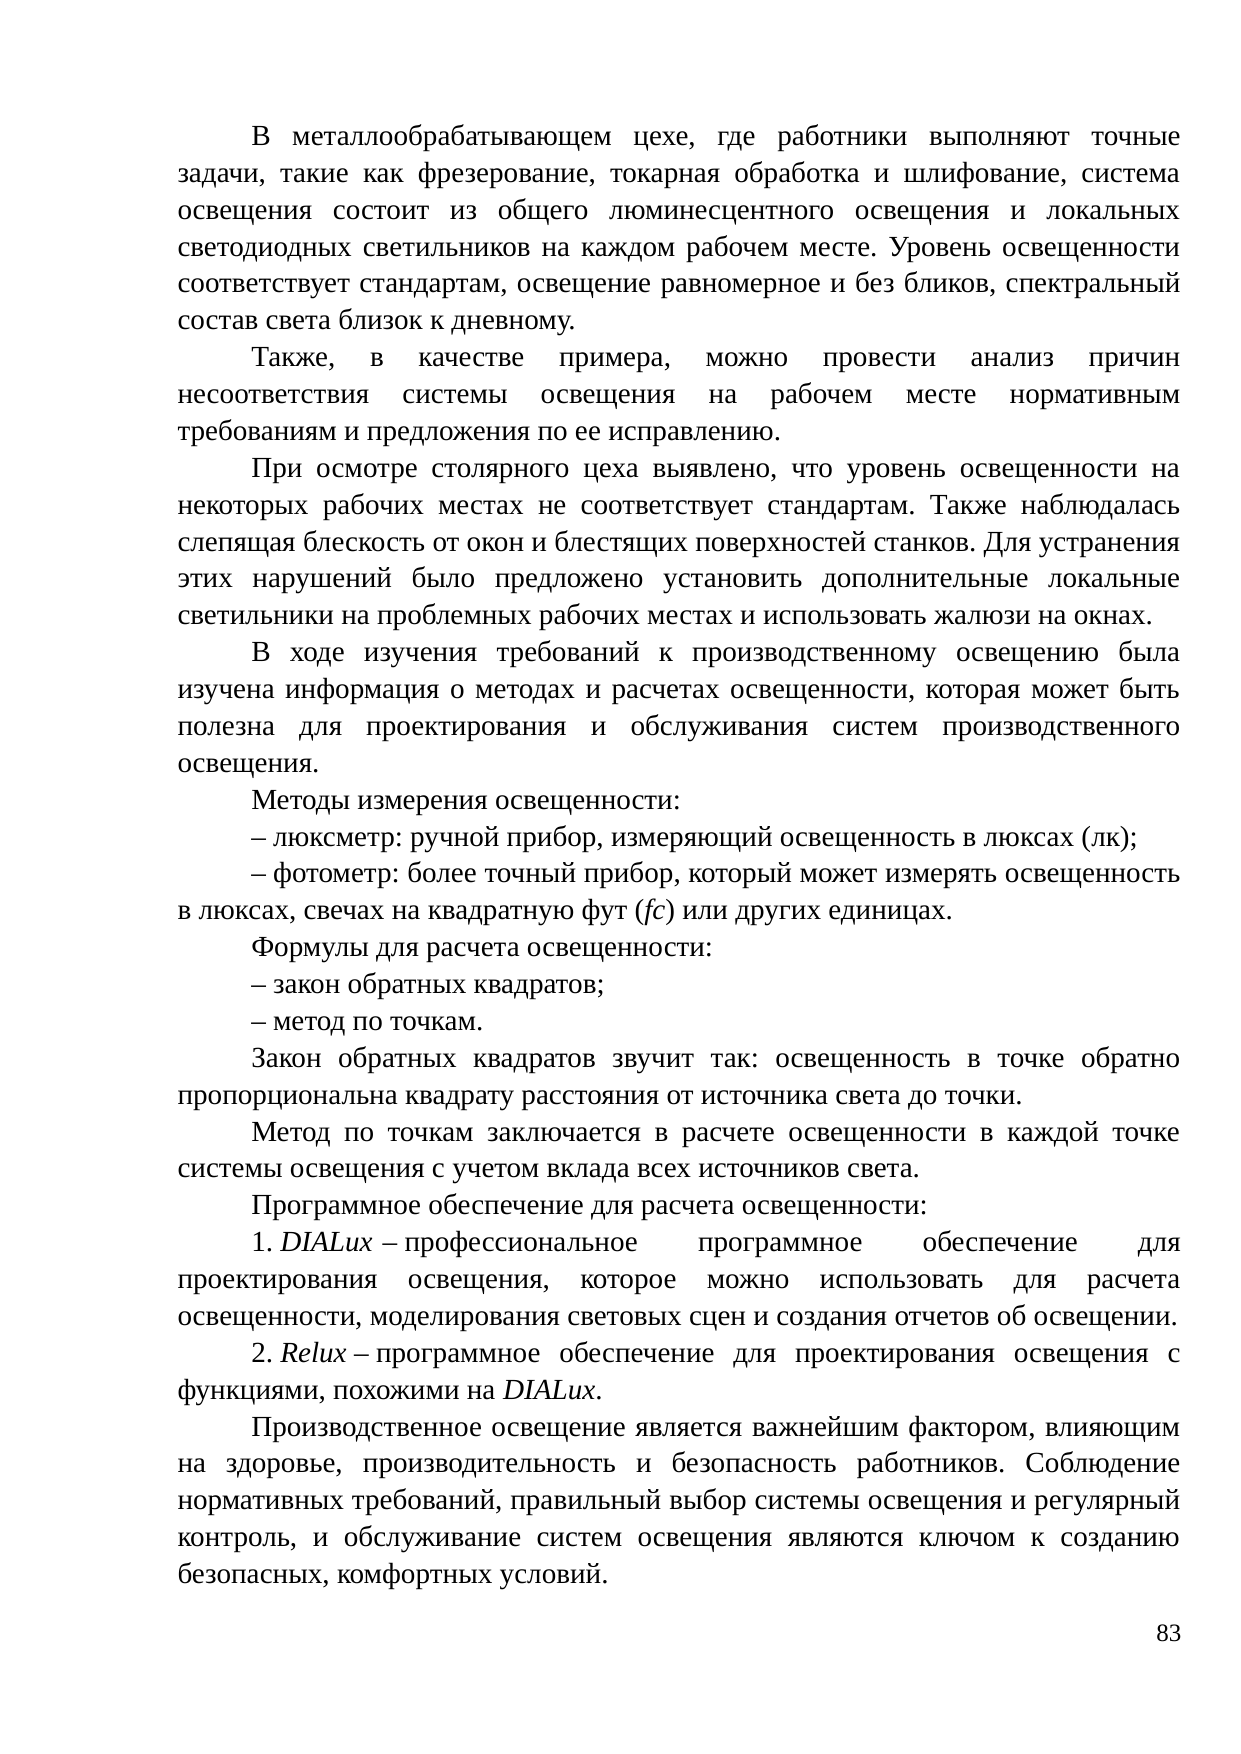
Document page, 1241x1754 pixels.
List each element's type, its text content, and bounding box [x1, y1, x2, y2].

text 1. DIALux – профессиональное программное обеспечение для проектирования освещения, которое можно использовать для расчета освещенности, моделирования световых сцен и создания отчетов об освещении. [177, 1224, 1181, 1332]
text Производственное освещение является важнейшим фактором, влияющим на здоровье, производительность и безопасность работников. Соблюдение нормативных требований, правильный выбор системы освещения и регулярный контроль, и обслуживание систем освещения являются ключом к созданию безопасных, комфортных условий. [177, 1409, 1181, 1590]
text Программное обеспечение для расчета освещенности: [177, 1187, 1181, 1221]
text – фотометр: более точный прибор, который может измерять освещенность в люксах, свечах на квадратную фут (fc) или других единицах. [177, 856, 1181, 926]
text 2. Relux – программное обеспечение для проектирования освещения с функциями, похожими на DIALux. [177, 1335, 1181, 1405]
text При осмотре столярного цеха выявлено, что уровень освещенности на некоторых рабочих местах не соответствует стандартам. Также наблюдалась слепящая блескость от окон и блестящих поверхностей станков. Для устранения этих нарушений было предложено установить дополнительные локальные светильники на проблемных рабочих местах и использовать жалюзи на окнах. [177, 450, 1181, 631]
text В ходе изучения требований к производственному освещению была изучена информация о методах и расчетах освещенности, которая может быть полезна для проектирования и обслуживания систем производственного освещения. [177, 634, 1181, 778]
text Формулы для расчета освещенности: [177, 929, 1181, 963]
text – люксметр: ручной прибор, измеряющий освещенность в люксах (лк); [177, 819, 1181, 852]
text Также, в качестве примера, можно провести анализ причин несоответствия системы освещения на рабочем месте нормативным требованиям и предложения по ее исправлению. [177, 339, 1181, 447]
text В металлообрабатывающем цехе, где работники выполняют точные задачи, такие как фрезерование, токарная обработка и шлифование, система освещения состоит из общего люминесцентного освещения и локальных светодиодных светильников на каждом рабочем месте. Уровень освещенности соответствует стандартам, освещение равномерное и без бликов, спектральный состав света близок к дневному. [177, 118, 1181, 336]
text – метод по точкам. [177, 1003, 1181, 1037]
text Метод по точкам заключается в расчете освещенности в каждой точке системы освещения с учетом вклада всех источников света. [177, 1114, 1181, 1184]
text Закон обратных квадратов звучит так: освещенность в точке обратно пропорциональна квадрату расстояния от источника света до точки. [177, 1040, 1181, 1110]
text Методы измерения освещенности: [177, 782, 1181, 815]
text – закон обратных квадратов; [177, 966, 1181, 1000]
